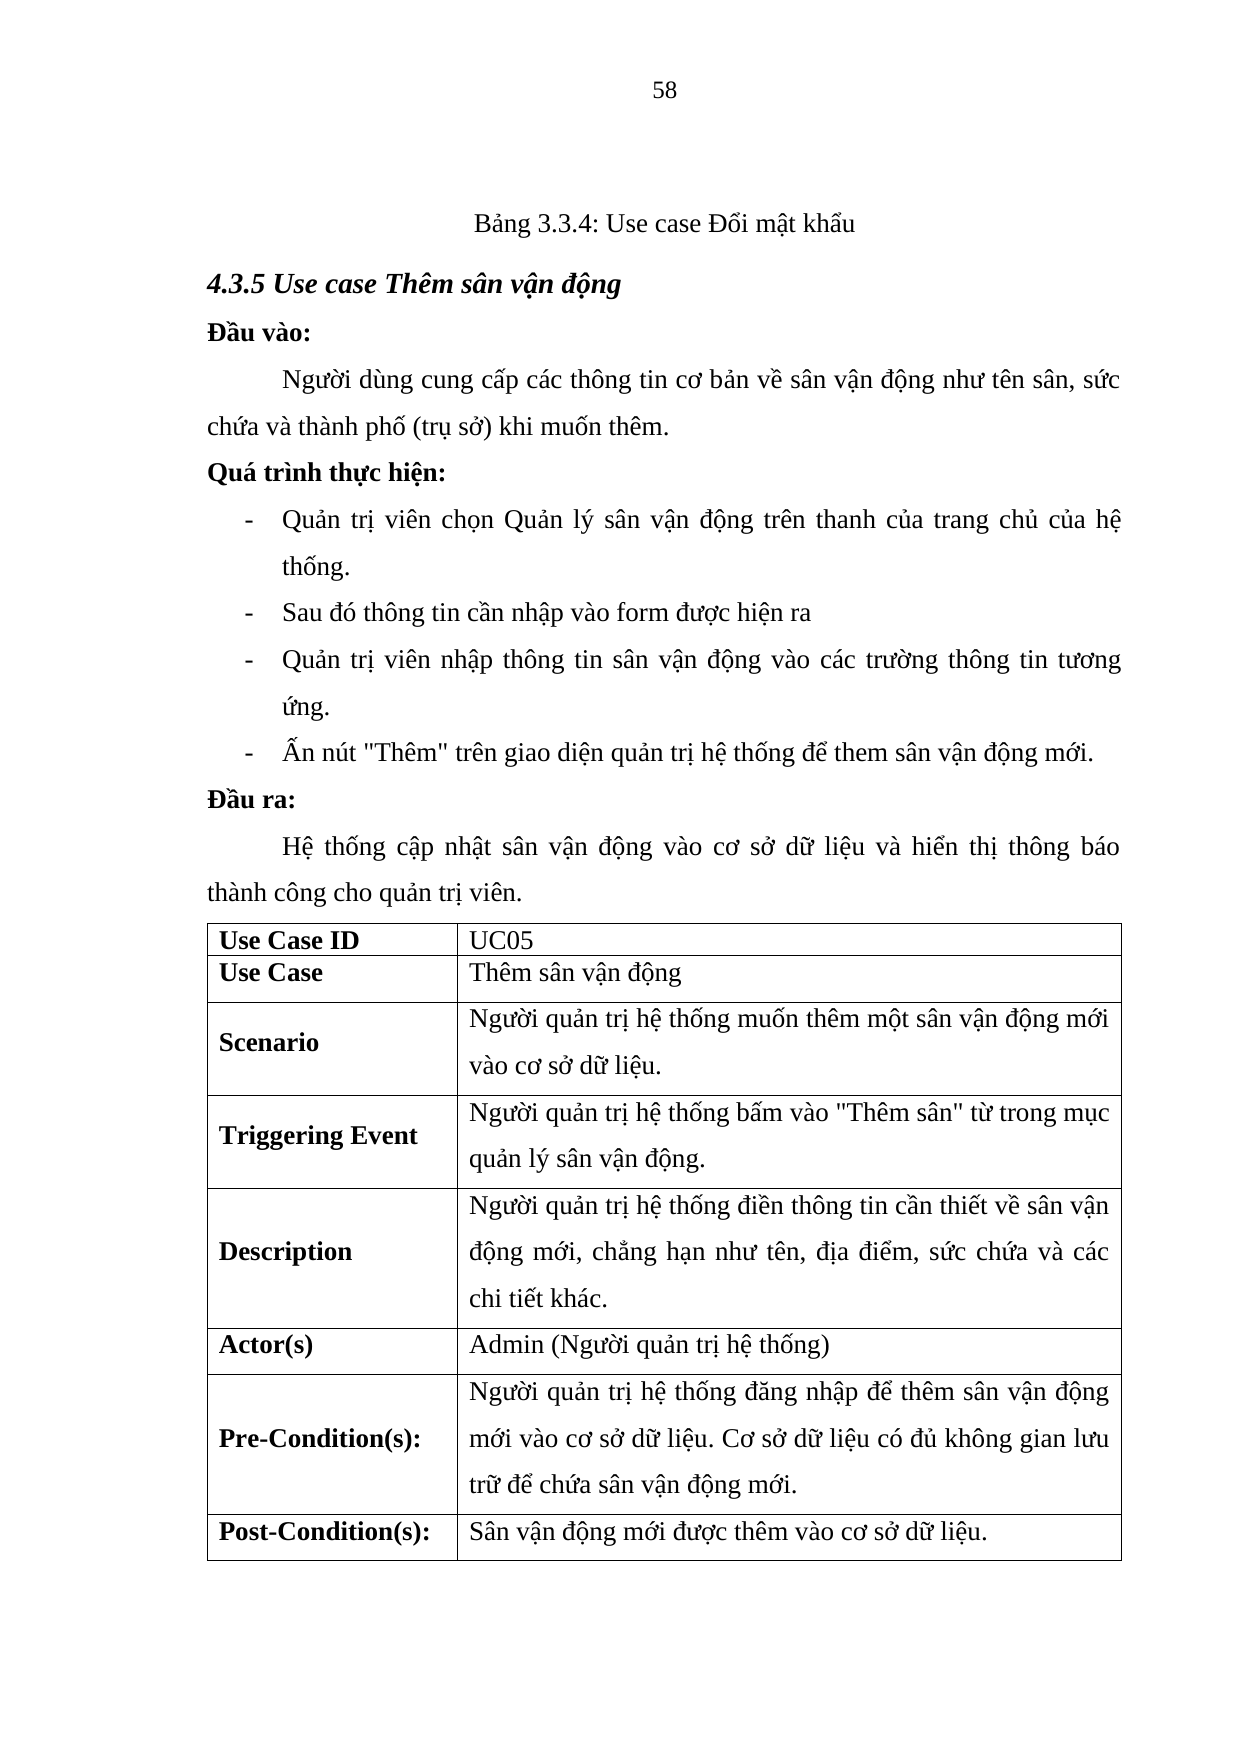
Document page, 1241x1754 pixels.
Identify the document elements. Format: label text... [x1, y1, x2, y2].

text Đầu ra: [207, 783, 1122, 814]
table_cell Người quản trị hệ thống đăng nhập để thêm sân vận động mới vào cơ sở dữ liệu. Cơ sở dữ liệu có đủ không gian lưu trữ để chứa sân vận động mới. [458, 1375, 1121, 1514]
table_cell Người quản trị hệ thống muốn thêm một sân vận động mới vào cơ sở dữ liệu. [458, 1003, 1121, 1095]
table_cell Người quản trị hệ thống bấm vào "Thêm sân" từ trong mục quản lý sân vận động. [458, 1096, 1121, 1188]
text 4.3.5 Use case Thêm sân vận động [207, 266, 1122, 299]
table_cell Pre-Condition(s): [208, 1375, 457, 1514]
table_cell Scenario [208, 1003, 457, 1095]
list Quản trị viên chọn Quản lý sân vận động trên thanh của trang chủ của hệ thống. [244, 503, 1122, 581]
table_cell Người quản trị hệ thống điền thông tin cần thiết về sân vận động mới, chẳng hạn như tên, địa điểm, sức chứa và các chi tiết khác. [458, 1189, 1121, 1328]
list Quản trị viên nhập thông tin sân vận động vào các trường thông tin tương ứng. [244, 643, 1122, 721]
table_cell Actor(s) [208, 1329, 457, 1374]
table_header Use Case ID [208, 924, 457, 955]
text Người dùng cung cấp các thông tin cơ bản về sân vận động như tên sân, sức chứa và thành phố (trụ sở) khi muốn thêm. [207, 363, 1122, 441]
table_header UC05 [458, 924, 1121, 955]
text Bảng 3.3.4: Use case Đổi mật khẩu [207, 207, 1122, 238]
table_cell Thêm sân vận động [458, 956, 1121, 1002]
text Đầu vào: [207, 316, 1122, 347]
list Ấn nút "Thêm" trên giao diện quản trị hệ thống để them sân vận động mới. [244, 736, 1122, 767]
table_cell Admin (Người quản trị hệ thống) [458, 1329, 1121, 1374]
text Quá trình thực hiện: [207, 456, 1122, 487]
table_cell Use Case [208, 956, 457, 1002]
table_cell Description [208, 1189, 457, 1328]
table_cell Post-Condition(s): [208, 1515, 457, 1560]
table_cell Triggering Event [208, 1096, 457, 1188]
text Hệ thống cập nhật sân vận động vào cơ sở dữ liệu và hiển thị thông báo thành công cho quản trị viên. [207, 829, 1122, 907]
list Sau đó thông tin cần nhập vào form được hiện ra [244, 596, 1122, 627]
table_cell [458, 1515, 1121, 1560]
